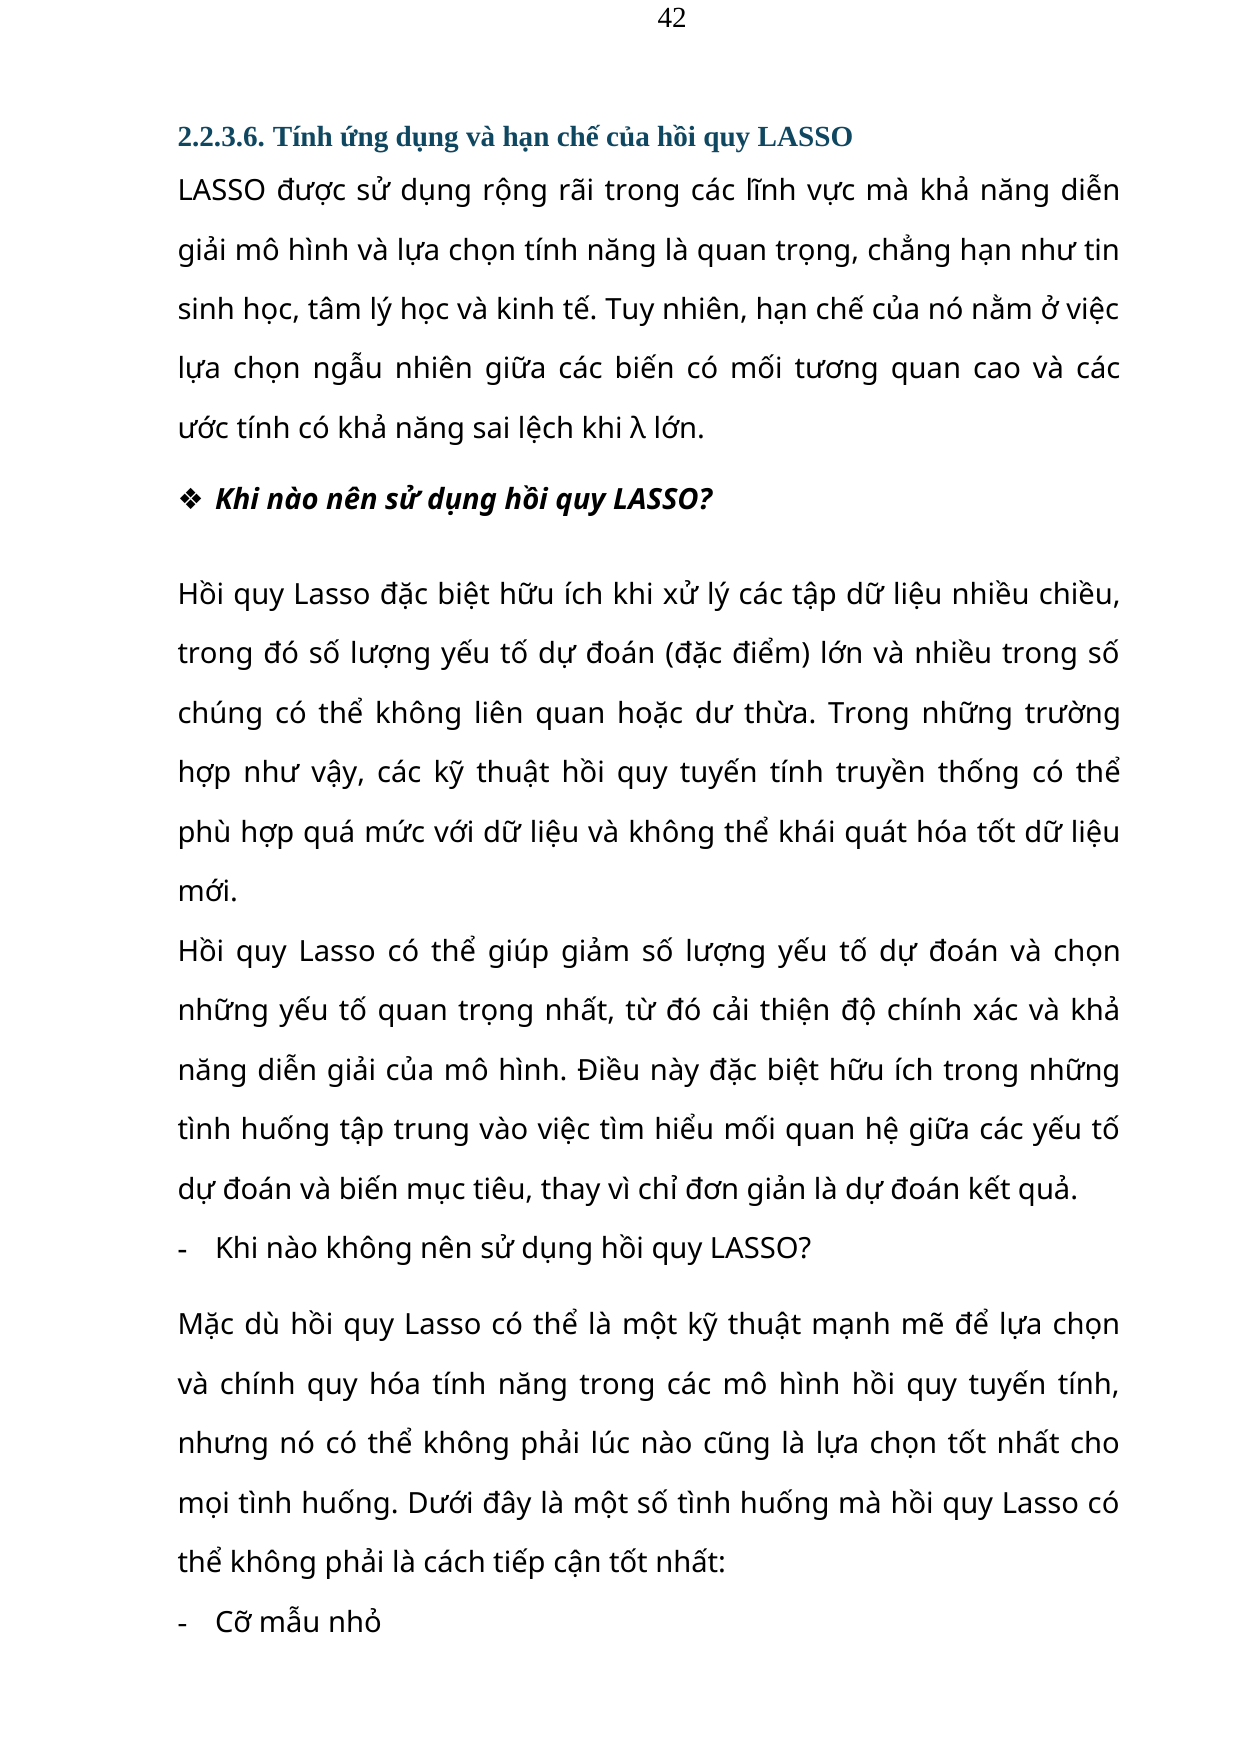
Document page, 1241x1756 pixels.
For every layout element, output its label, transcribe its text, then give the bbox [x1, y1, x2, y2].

subtitle Tính ứng dụng và hạn chế của hồi quy LASSO [177, 119, 1181, 152]
list Cỡ mẫu nhỏ [177, 1601, 1181, 1641]
list Khi nào không nên sử dụng hồi quy LASSO? [177, 1227, 1181, 1267]
text Hồi quy Lasso đặc biệt hữu ích khi xử lý các tập dữ liệu nhiều chiều, trong đó số lượng yếu tố dự đoán (đặc điểm) lớn và nhiều trong số chúng có thể không liên quan hoặc dư thừa. Trong những trường hợp như vậy, các kỹ thuật hồi quy tuyến tính truyền thống có thể phù hợp quá mức với dữ liệu và không thể khái quát hóa tốt dữ liệu mới. [177, 573, 1122, 910]
list Khi nào nên sử dụng hồi quy LASSO? [177, 467, 1181, 526]
text LASSO được sử dụng rộng rãi trong các lĩnh vực mà khả năng diễn giải mô hình và lựa chọn tính năng là quan trọng, chẳng hạn như tin sinh học, tâm lý học và kinh tế. Tuy nhiên, hạn chế của nó nằm ở việc lựa chọn ngẫu nhiên giữa các biến có mối tương quan cao và các ước tính có khả năng sai lệch khi λ lớn. [177, 169, 1122, 447]
text Hồi quy Lasso có thể giúp giảm số lượng yếu tố dự đoán và chọn những yếu tố quan trọng nhất, từ đó cải thiện độ chính xác và khả năng diễn giải của mô hình. Điều này đặc biệt hữu ích trong những tình huống tập trung vào việc tìm hiểu mối quan hệ giữa các yếu tố dự đoán và biến mục tiêu, thay vì chỉ đơn giản là dự đoán kết quả. [177, 930, 1122, 1208]
text Mặc dù hồi quy Lasso có thể là một kỹ thuật mạnh mẽ để lựa chọn và chính quy hóa tính năng trong các mô hình hồi quy tuyến tính, nhưng nó có thể không phải lúc nào cũng là lựa chọn tốt nhất cho mọi tình huống. Dưới đây là một số tình huống mà hồi quy Lasso có thể không phải là cách tiếp cận tốt nhất: [177, 1303, 1122, 1581]
